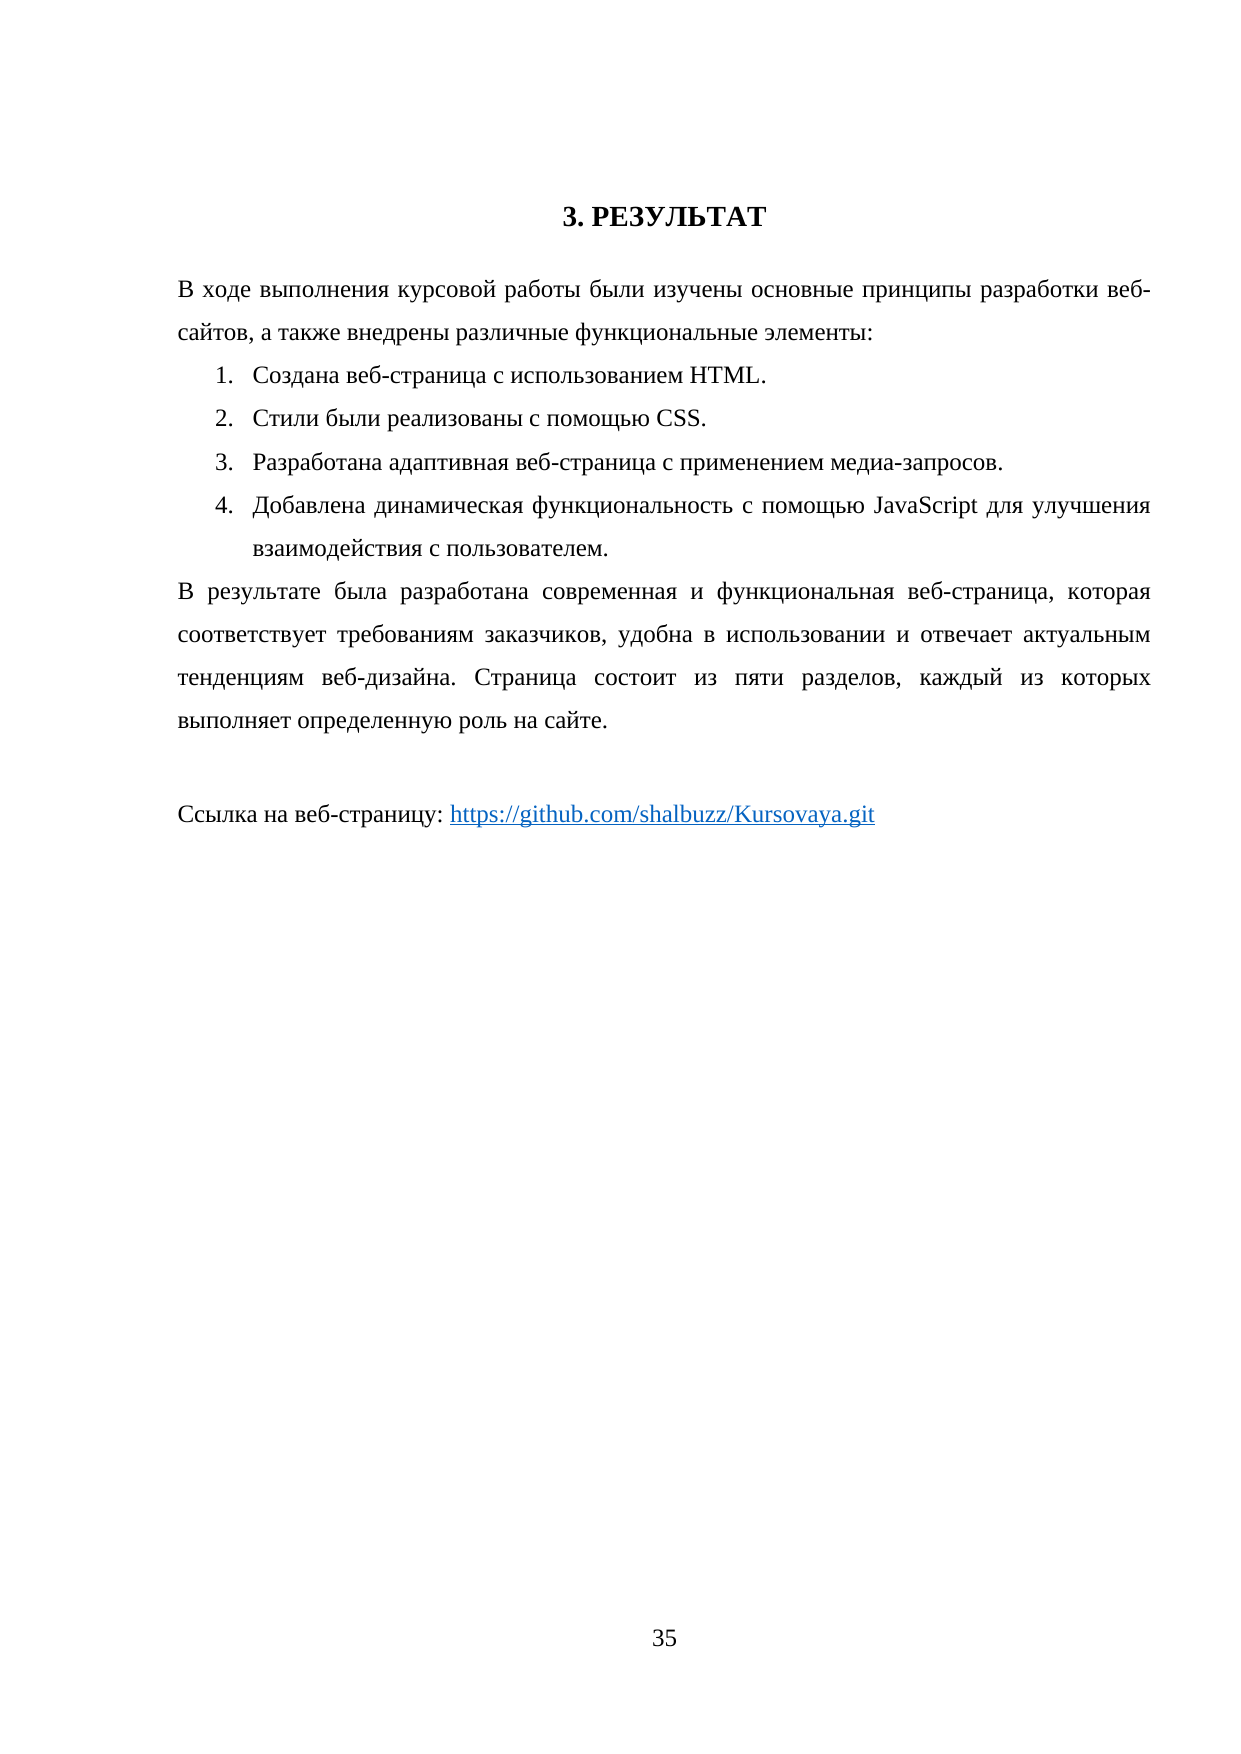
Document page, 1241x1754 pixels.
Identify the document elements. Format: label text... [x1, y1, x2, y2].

list Разработана адаптивная веб-страница с применением медиа-запросов. [215, 447, 1152, 475]
list Добавлена динамическая функциональность с помощью JavaScript для улучшения взаимодействия с пользователем. [215, 490, 1152, 562]
list Создана веб-страница с использованием HTML. [215, 360, 1152, 389]
text Ссылка на веб-страницу: https://github.com/shalbuzz/Kursovaya.git [177, 799, 1152, 828]
text В ходе выполнения курсовой работы были изучены основные принципы разработки веб-сайтов, а также внедрены различные функциональные элементы: [177, 274, 1152, 346]
text В результате была разработана современная и функциональная веб-страница, которая соответствует требованиям заказчиков, удобна в использовании и отвечает актуальным тенденциям веб-дизайна. Страница состоит из пяти разделов, каждый из которых выполняет определенную роль на сайте. [177, 576, 1152, 734]
subtitle 3. РЕЗУЛЬТАТ [177, 199, 1152, 232]
list Стили были реализованы с помощью CSS. [215, 403, 1152, 432]
